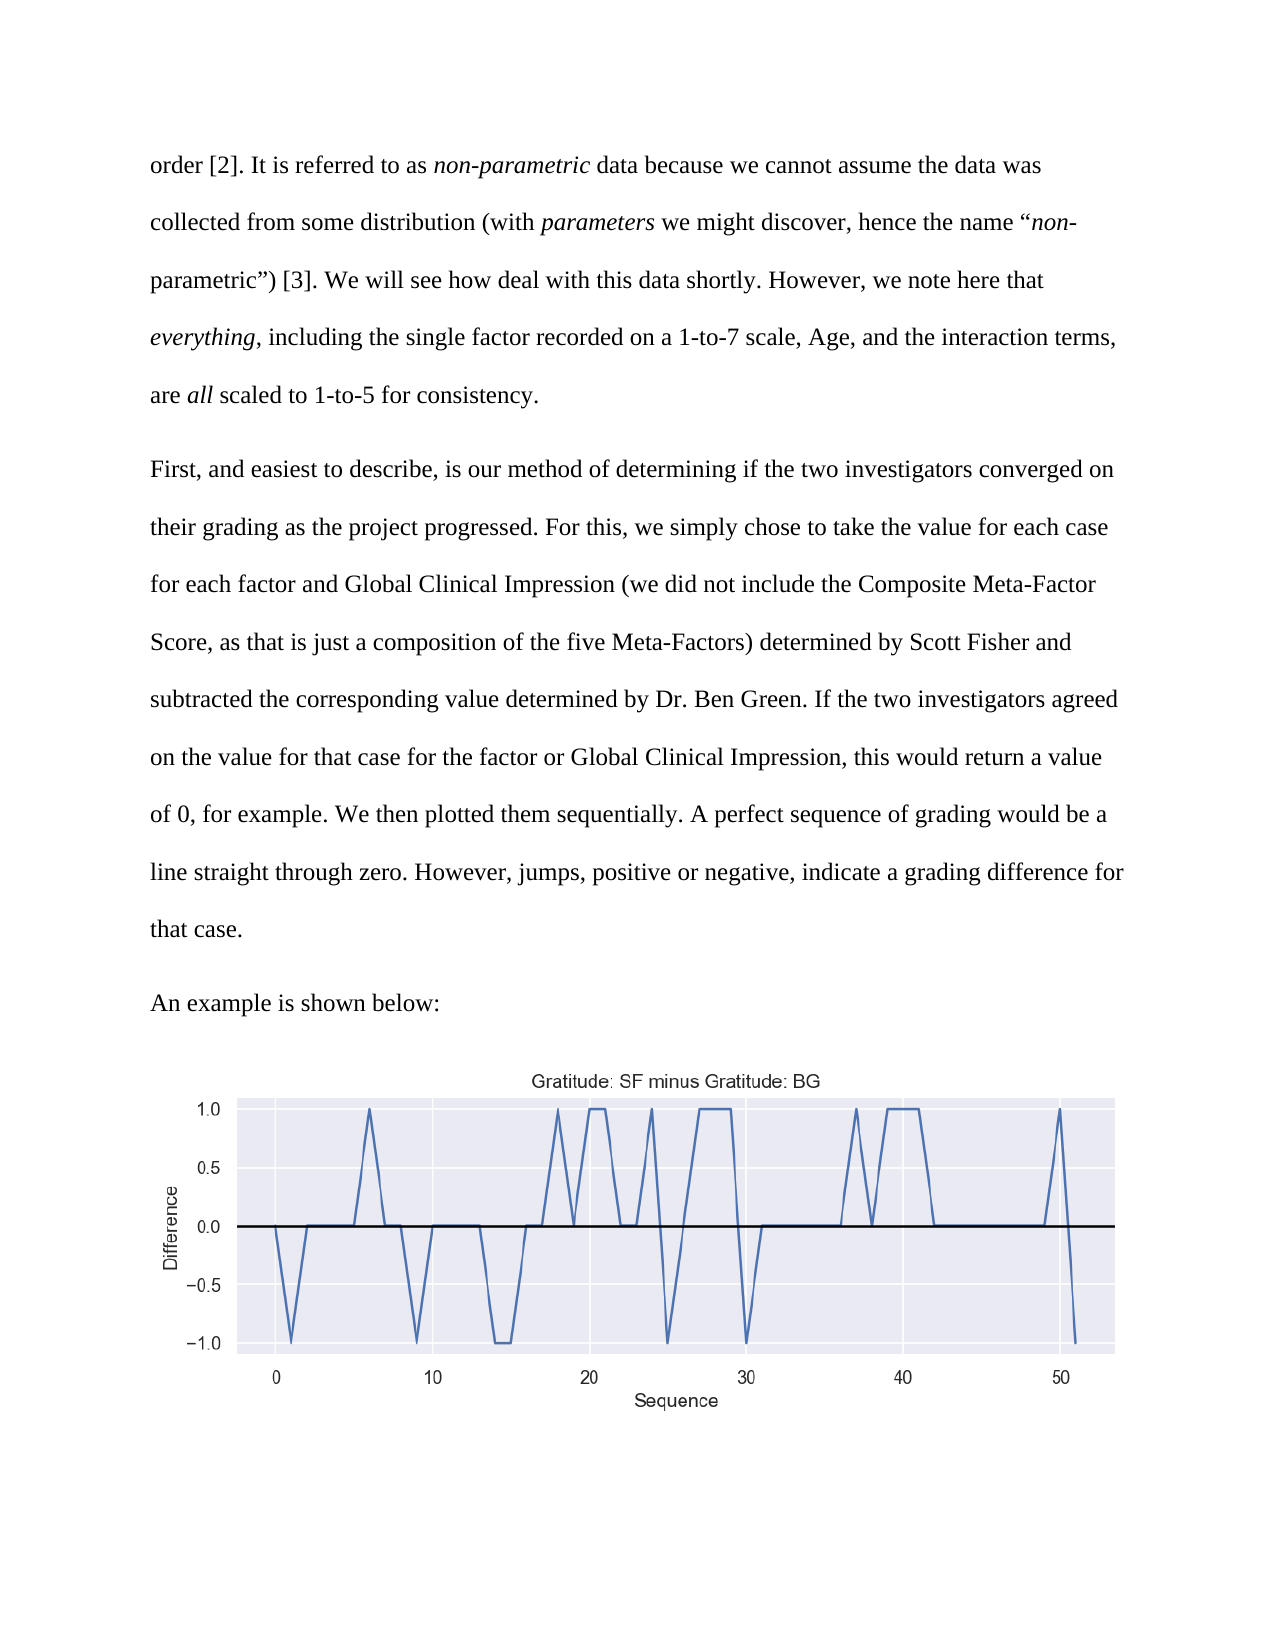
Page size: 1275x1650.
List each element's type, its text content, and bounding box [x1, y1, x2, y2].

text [150, 150, 1125, 409]
text An example is shown below: [150, 988, 1125, 1017]
picture [150, 1062, 1125, 1422]
text First, and easiest to describe, is our method of determining if the two investigators converged on their grading as the project progressed. For this, we simply chose to take the value for each case for each factor and Global Clinical Impression (we did not include the Composite Meta-Factor Score, as that is just a composition of the five Meta-Factors) determined by Scott Fisher and subtracted the corresponding value determined by Dr. Ben Green. If the two investigators agreed on the value for that case for the factor or Global Clinical Impression, this would return a value of 0, for example. We then plotted them sequentially. A perfect sequence of grading would be a line straight through zero. However, jumps, positive or negative, indicate a grading difference for that case. [150, 454, 1125, 943]
